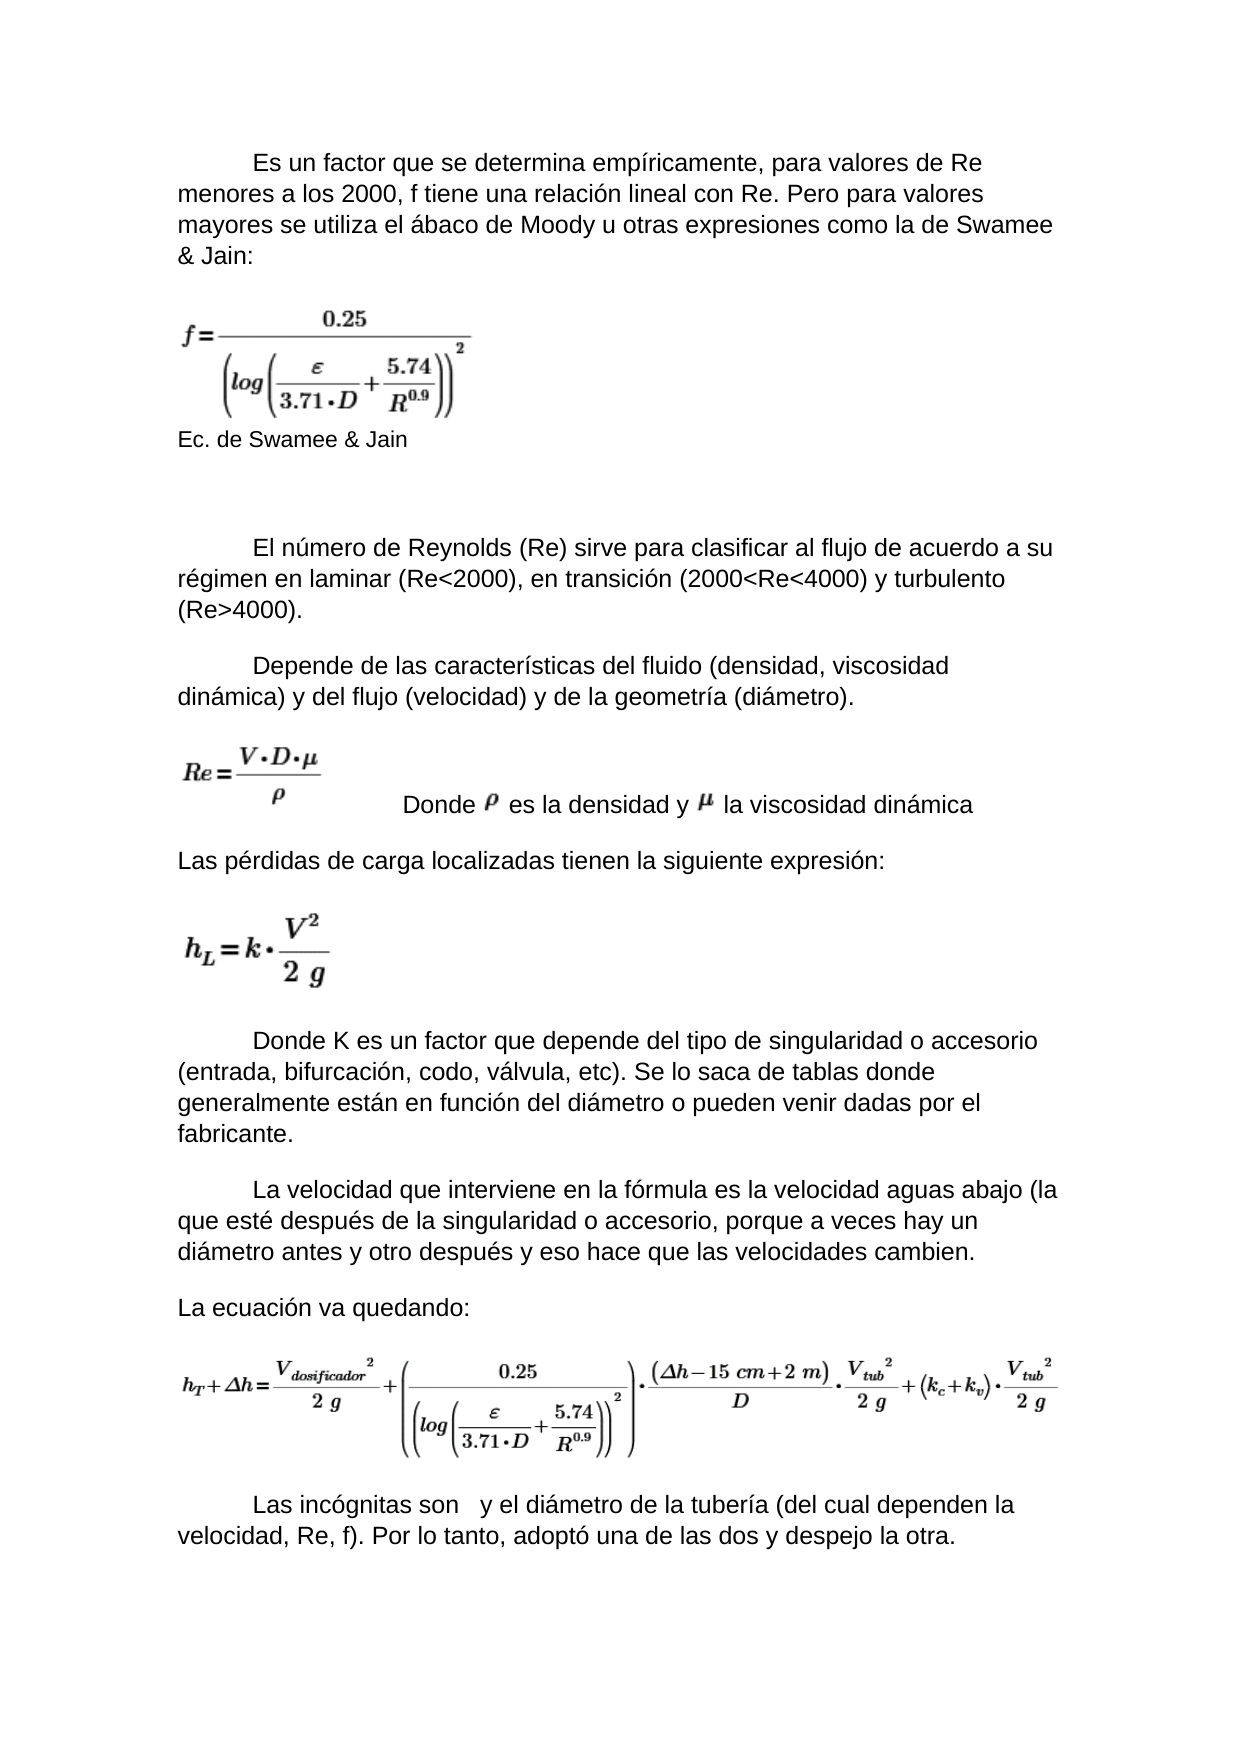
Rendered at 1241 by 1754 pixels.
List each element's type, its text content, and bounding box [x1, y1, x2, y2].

text Depende de las características del fluido (densidad, viscosidad dinámica) y del flujo (velocidad) y de la geometría (diámetro). [177, 651, 1063, 711]
picture [177, 738, 329, 814]
text Donde K es un factor que depende del tipo de singularidad o accesorio (entrada, bifurcación, codo, válvula, etc). Se lo saca de tablas donde generalmente están en función del diámetro o pueden venir dadas por el fabricante. [177, 1026, 1063, 1148]
text La ecuación va quedando: [177, 1293, 1063, 1322]
picture [482, 785, 502, 814]
picture [177, 1349, 1063, 1463]
text El número de Reynolds (Re) sirve para clasificar al flujo de acuerdo a su régimen en laminar (Re<2000), en transición (2000<Re<4000) y turbulento (Re>4000). [177, 533, 1063, 624]
text La velocidad que interviene en la fórmula es la velocidad aguas abajo (la que esté después de la singularidad o accesorio, porque a veces hay un diámetro antes y otro después y eso hace que las velocidades cambien. [177, 1175, 1063, 1266]
text Las incógnitas son y el diámetro de la tubería (del cual dependen la velocidad, Re, f). Por lo tanto, adoptó una de las dos y despejo la otra. [177, 1490, 1063, 1550]
text Las pérdidas de carga localizadas tienen la siguiente expresión: [177, 846, 1063, 874]
picture [696, 785, 717, 814]
text Ec. de Swamee & Jain [177, 426, 1063, 452]
text Donde es la densidad y la viscosidad dinámica [177, 738, 1063, 818]
picture [177, 901, 339, 999]
picture [177, 300, 479, 426]
text Es un factor que se determina empíricamente, para valores de Re menores a los 2000, f tiene una relación lineal con Re. Pero para valores mayores se utiliza el ábaco de Moody u otras expresiones como la de Swamee & Jain: [177, 148, 1063, 269]
